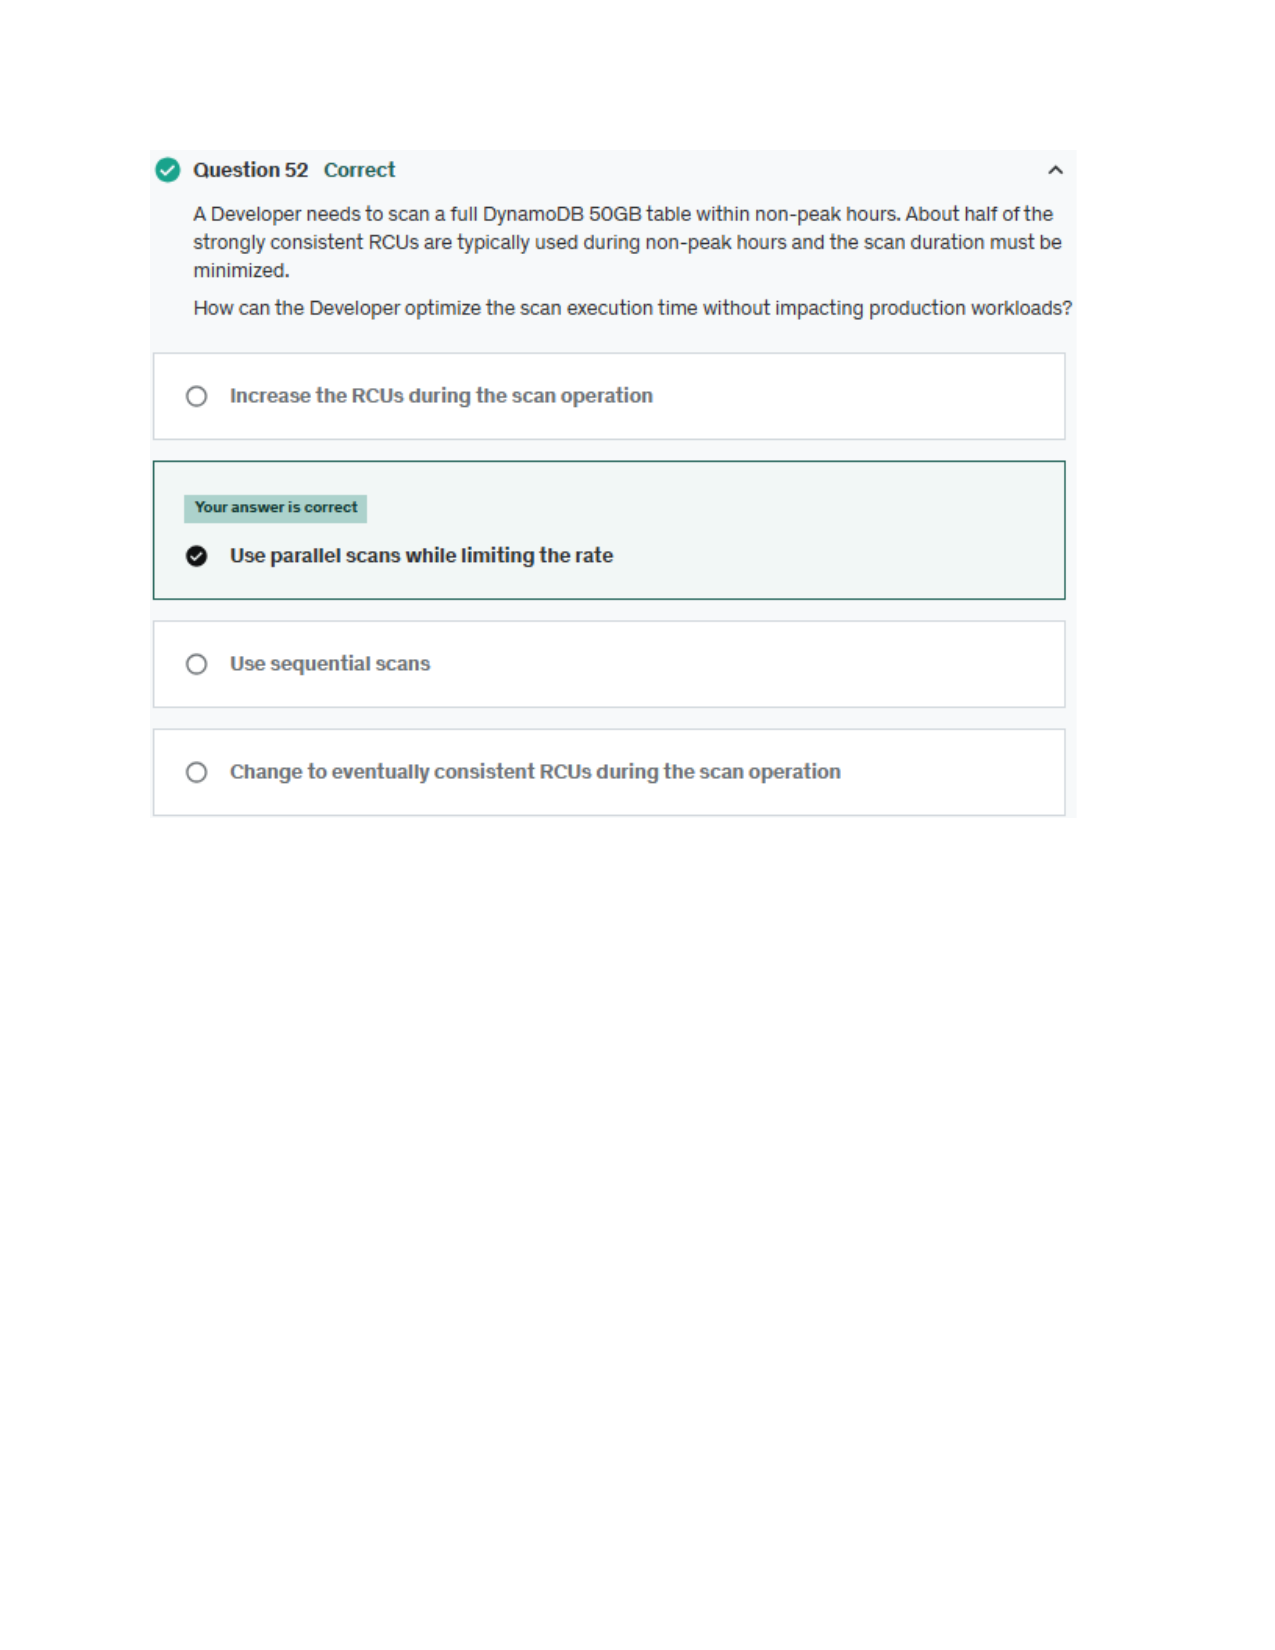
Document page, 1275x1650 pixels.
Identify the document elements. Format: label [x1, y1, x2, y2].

picture [150, 150, 1077, 818]
